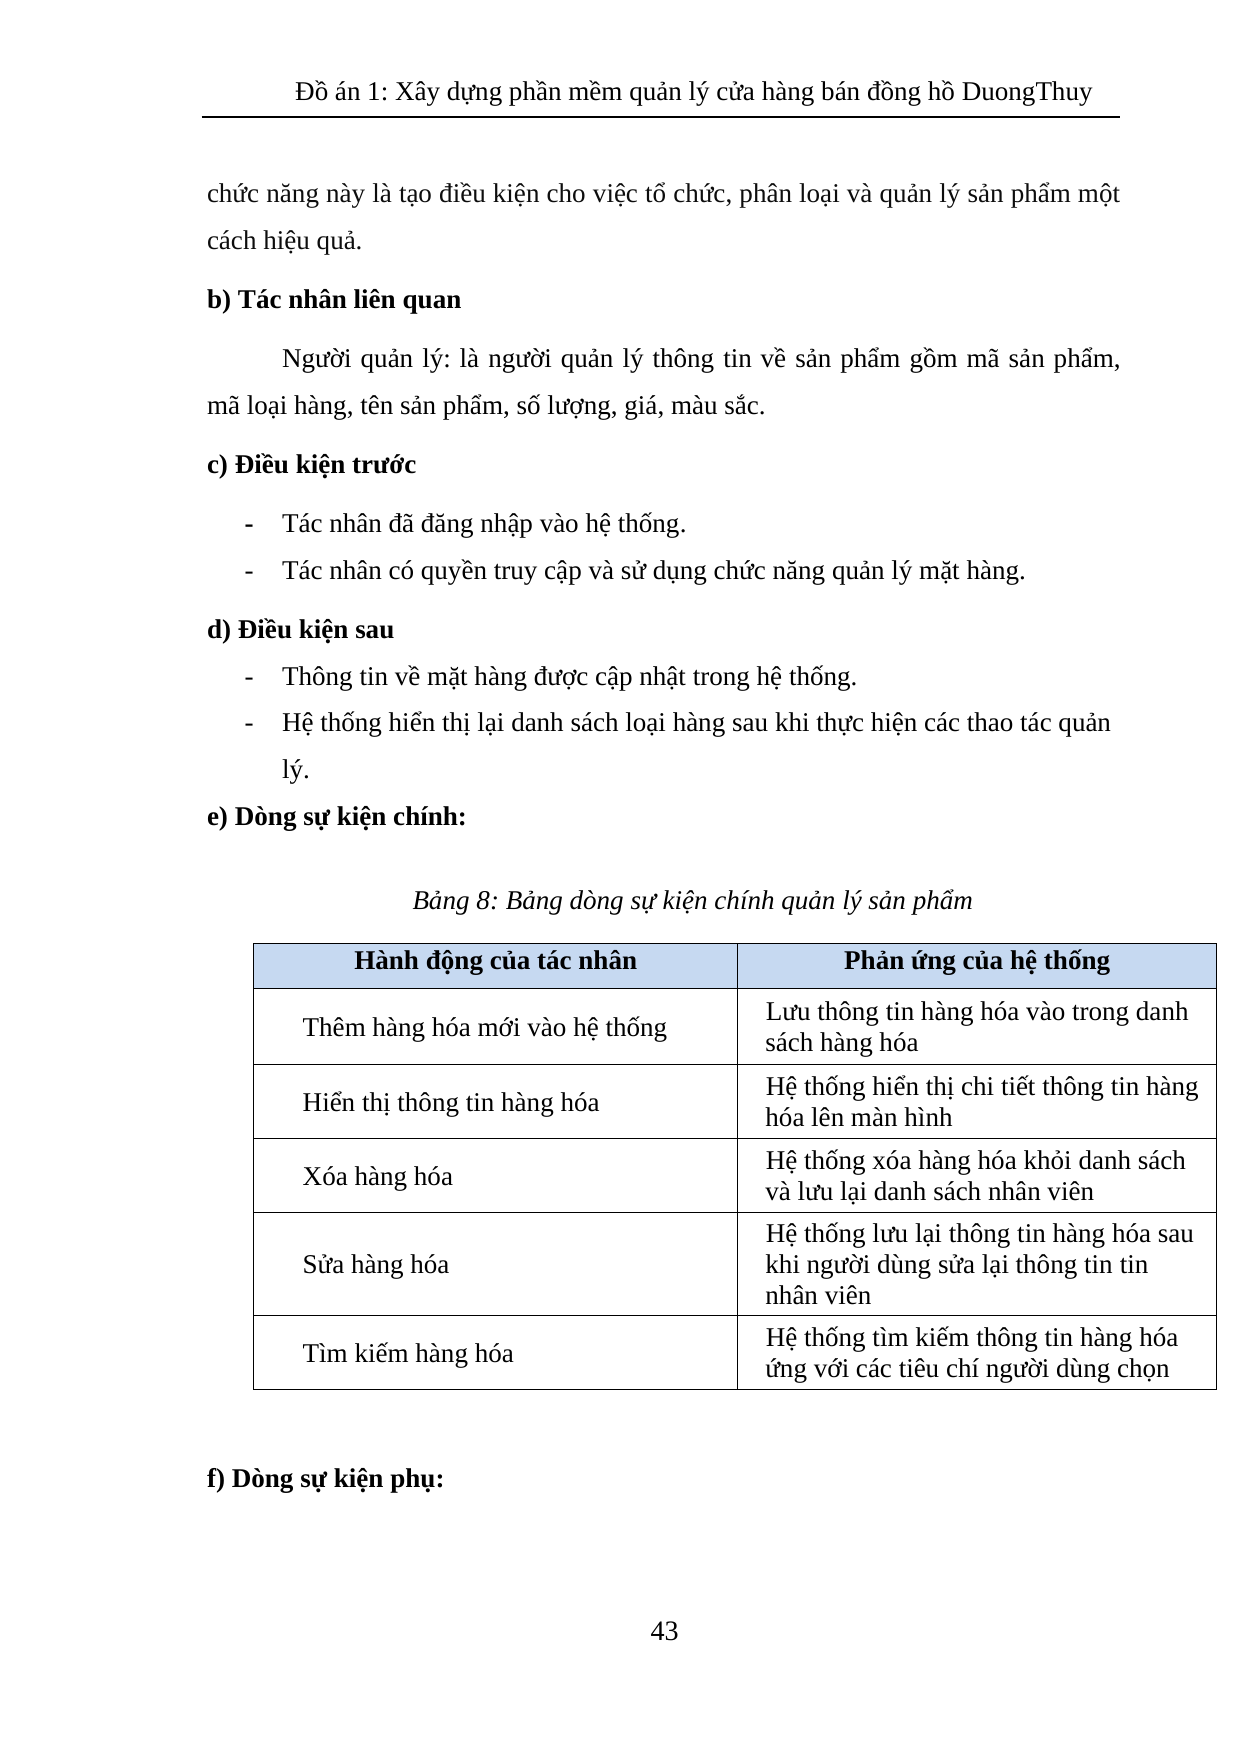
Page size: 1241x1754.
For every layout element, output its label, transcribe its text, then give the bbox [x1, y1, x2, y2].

table_cell Hệ thống tìm kiếm thông tin hàng hóa ứng với các tiêu chí người dùng chọn [738, 1316, 1216, 1389]
table_cell Sửa hàng hóa [254, 1213, 737, 1315]
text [207, 208, 1122, 255]
text Bảng 8: Bảng dòng sự kiện chính quản lý sản phẩm [207, 884, 1122, 915]
text e) Dòng sự kiện chính: [207, 800, 1122, 831]
list Tác nhân đã đăng nhập vào hệ thống. [244, 507, 1122, 538]
table_cell Lưu thông tin hàng hóa vào trong danh sách hàng hóa [738, 989, 1216, 1064]
list f) Dòng sự kiện phụ: [207, 1462, 1122, 1493]
text c) Điều kiện trước [207, 448, 1122, 479]
text d) Điều kiện sau [207, 613, 1122, 644]
table_cell Hệ thống lưu lại thông tin hàng hóa sau khi người dùng sửa lại thông tin tin nhân viên [738, 1213, 1216, 1315]
table_header Phản ứng của hệ thống [738, 944, 1216, 988]
table_cell Xóa hàng hóa [254, 1139, 737, 1212]
text b) Tác nhân liên quan [207, 283, 1122, 314]
table_cell Hệ thống xóa hàng hóa khỏi danh sách và lưu lại danh sách nhân viên [738, 1139, 1216, 1212]
table_cell Thêm hàng hóa mới vào hệ thống [254, 989, 737, 1064]
list Tác nhân có quyền truy cập và sử dụng chức năng quản lý mặt hàng. [244, 554, 1122, 585]
table_cell Hệ thống hiển thị chi tiết thông tin hàng hóa lên màn hình [738, 1065, 1216, 1137]
table_cell Hiển thị thông tin hàng hóa [254, 1065, 737, 1137]
table_cell Tìm kiếm hàng hóa [254, 1316, 737, 1389]
list Thông tin về mặt hàng được cập nhật trong hệ thống. [244, 660, 1122, 691]
list Hệ thống hiển thị lại danh sách loại hàng sau khi thực hiện các thao tác quản lý. [244, 706, 1122, 784]
text Người quản lý: là người quản lý thông tin về sản phẩm gồm mã sản phẩm, mã loại hàng, tên sản phẩm, số lượng, giá, màu sắc. [207, 342, 1122, 420]
table_header Hành động của tác nhân [254, 944, 737, 988]
